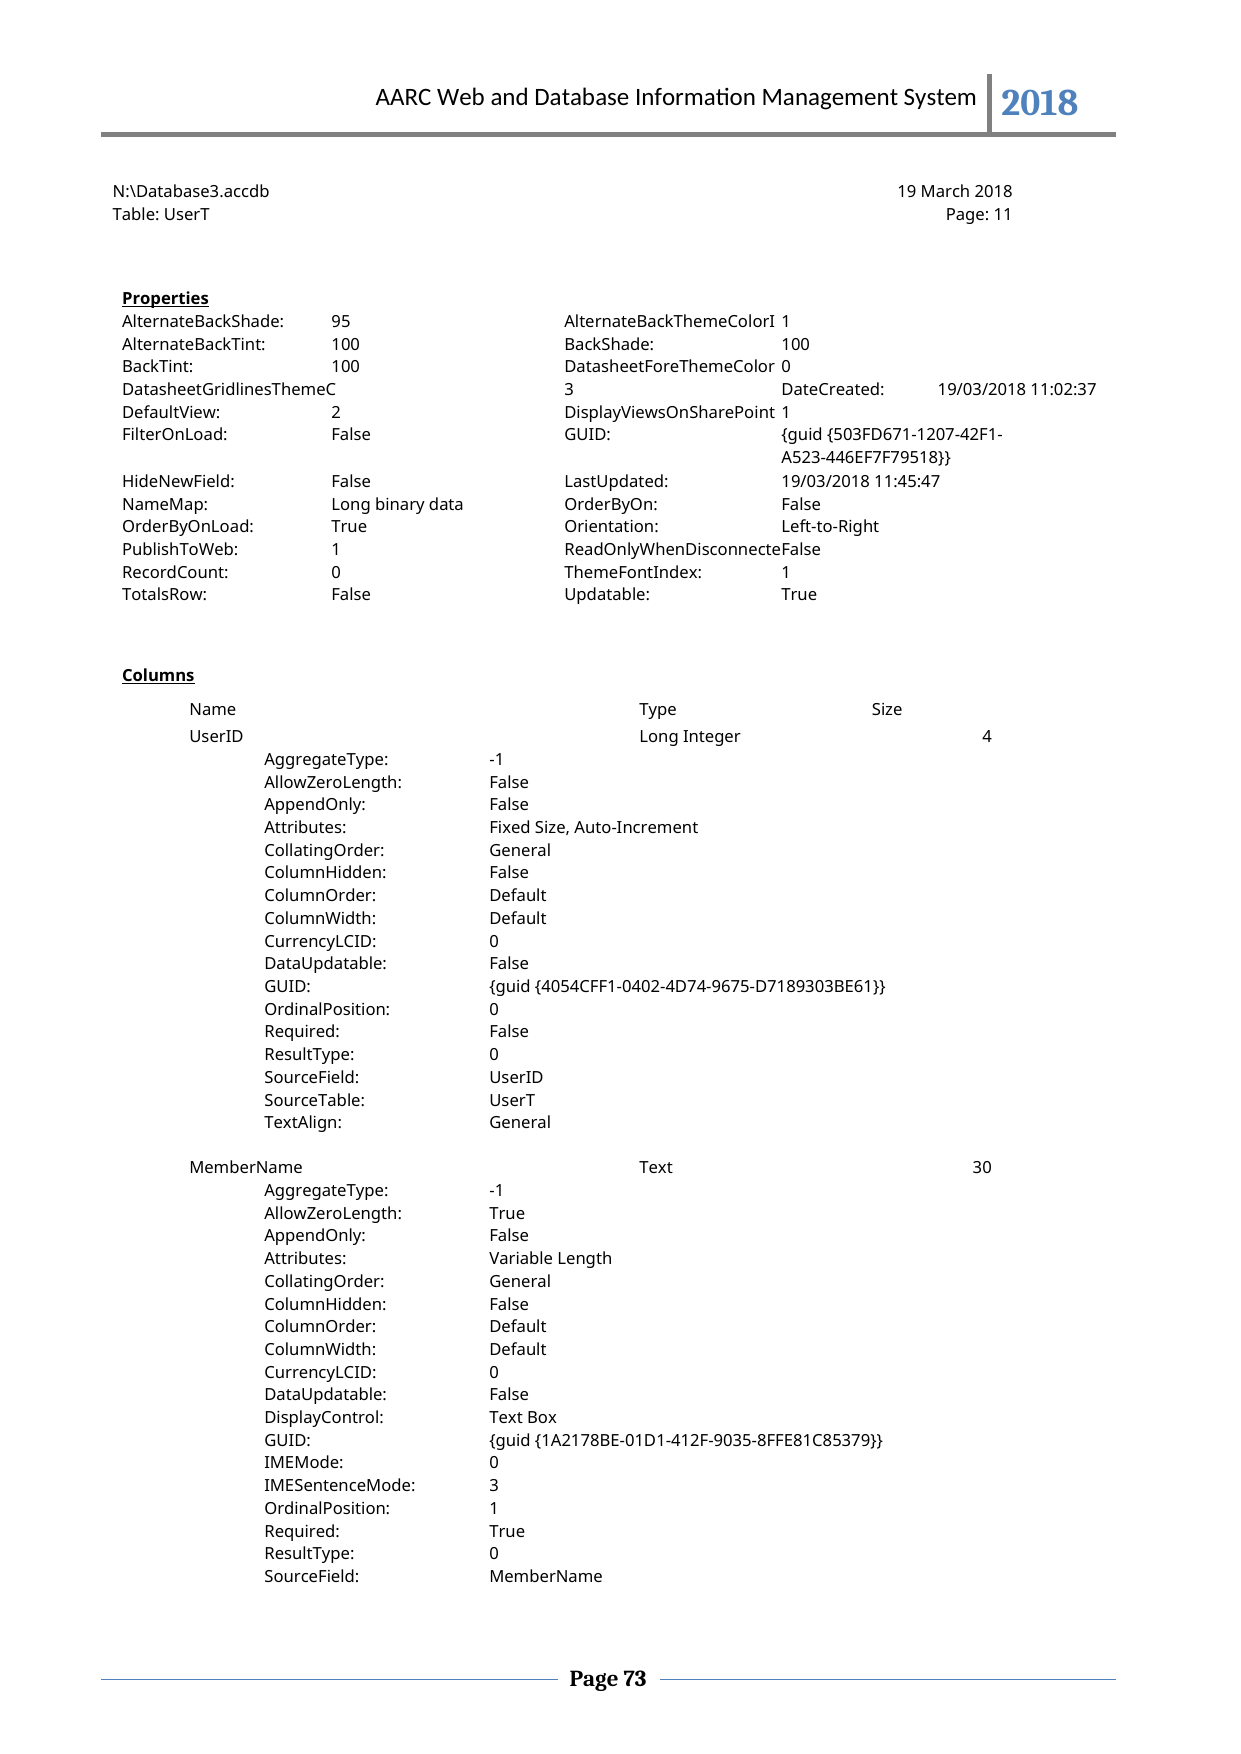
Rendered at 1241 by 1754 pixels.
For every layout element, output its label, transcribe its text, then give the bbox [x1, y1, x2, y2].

text OrdinalPosition: 1 [112, 1497, 1128, 1519]
text AggregateType: -1 [112, 1179, 1128, 1201]
text RecordCount: 0 ThemeFontIndex: 1 [112, 560, 1128, 583]
text DefaultView: 2 DisplayViewsOnSharePoint 1 [112, 400, 1128, 423]
text AggregateType: -1 [112, 748, 1128, 770]
text NameMap: Long binary data OrderByOn: False [112, 492, 1128, 515]
text Required: True [112, 1519, 1128, 1542]
text ResultType: 0 [112, 1043, 1128, 1066]
text AlternateBackTint: 100 BackShade: 100 [112, 332, 1128, 355]
text TotalsRow: False Updatable: True [112, 583, 1128, 606]
text ResultType: 0 [112, 1542, 1128, 1565]
text AppendOnly: False [112, 1224, 1128, 1247]
text TextAlign: General [112, 1111, 1128, 1134]
text DataUpdatable: False [112, 952, 1128, 975]
text CurrencyLCID: 0 [112, 929, 1128, 952]
text ColumnWidth: Default [112, 1338, 1128, 1360]
text AllowZeroLength: False [112, 770, 1128, 793]
text Properties [112, 287, 1128, 309]
text ColumnHidden: False [112, 861, 1128, 884]
text ColumnOrder: Default [112, 884, 1128, 907]
text DisplayControl: Text Box [112, 1406, 1128, 1428]
text HideNewField: False LastUpdated: 19/03/2018 11:45:47 [112, 469, 1128, 492]
text IMESentenceMode: 3 [112, 1474, 1128, 1497]
text Attributes: Variable Length [112, 1247, 1128, 1269]
text CollatingOrder: General [112, 838, 1128, 861]
text Table: UserT Page: 11 [112, 202, 1128, 225]
text UserID Long Integer 4 [112, 725, 1128, 748]
text GUID: {guid {4054CFF1-0402-4D74-9675-D7189303BE61}} [112, 975, 1128, 997]
text ColumnOrder: Default [112, 1315, 1128, 1338]
text AlternateBackShade: 95 AlternateBackThemeColorI 1 [112, 309, 1128, 332]
text GUID: {guid {1A2178BE-01D1-412F-9035-8FFE81C85379}} [112, 1428, 1128, 1451]
text Name Type Size [112, 698, 1128, 720]
text DatasheetGridlinesThemeC 3 DateCreated: 19/03/2018 11:02:37 [112, 377, 1128, 400]
text Required: False [112, 1020, 1128, 1043]
text SourceField: UserID [112, 1066, 1128, 1088]
text DataUpdatable: False [112, 1383, 1128, 1406]
text AppendOnly: False [112, 793, 1128, 816]
text OrderByOnLoad: True Orientation: Left-to-Right [112, 515, 1128, 537]
text PublishToWeb: 1 ReadOnlyWhenDisconnecte False [112, 537, 1128, 560]
text IMEMode: 0 [112, 1451, 1128, 1474]
text Attributes: Fixed Size, Auto-Increment [112, 816, 1128, 838]
text Columns [112, 664, 1128, 687]
text BackTint: 100 DatasheetForeThemeColor 0 [112, 355, 1128, 377]
text ColumnHidden: False [112, 1292, 1128, 1315]
text MemberName Text 30 [112, 1156, 1128, 1179]
text FilterOnLoad: False GUID: {guid {503FD671-1207-42F1- [112, 423, 1128, 446]
text CollatingOrder: General [112, 1269, 1128, 1292]
text SourceField: MemberName [112, 1565, 1128, 1587]
text N:\Database3.accdb 19 March 2018 [112, 179, 1128, 202]
text AllowZeroLength: True [112, 1201, 1128, 1224]
text SourceTable: UserT [112, 1088, 1128, 1111]
text ColumnWidth: Default [112, 907, 1128, 929]
text A523-446EF7F79518}} [112, 446, 1128, 468]
text CurrencyLCID: 0 [112, 1360, 1128, 1383]
text OrdinalPosition: 0 [112, 997, 1128, 1020]
